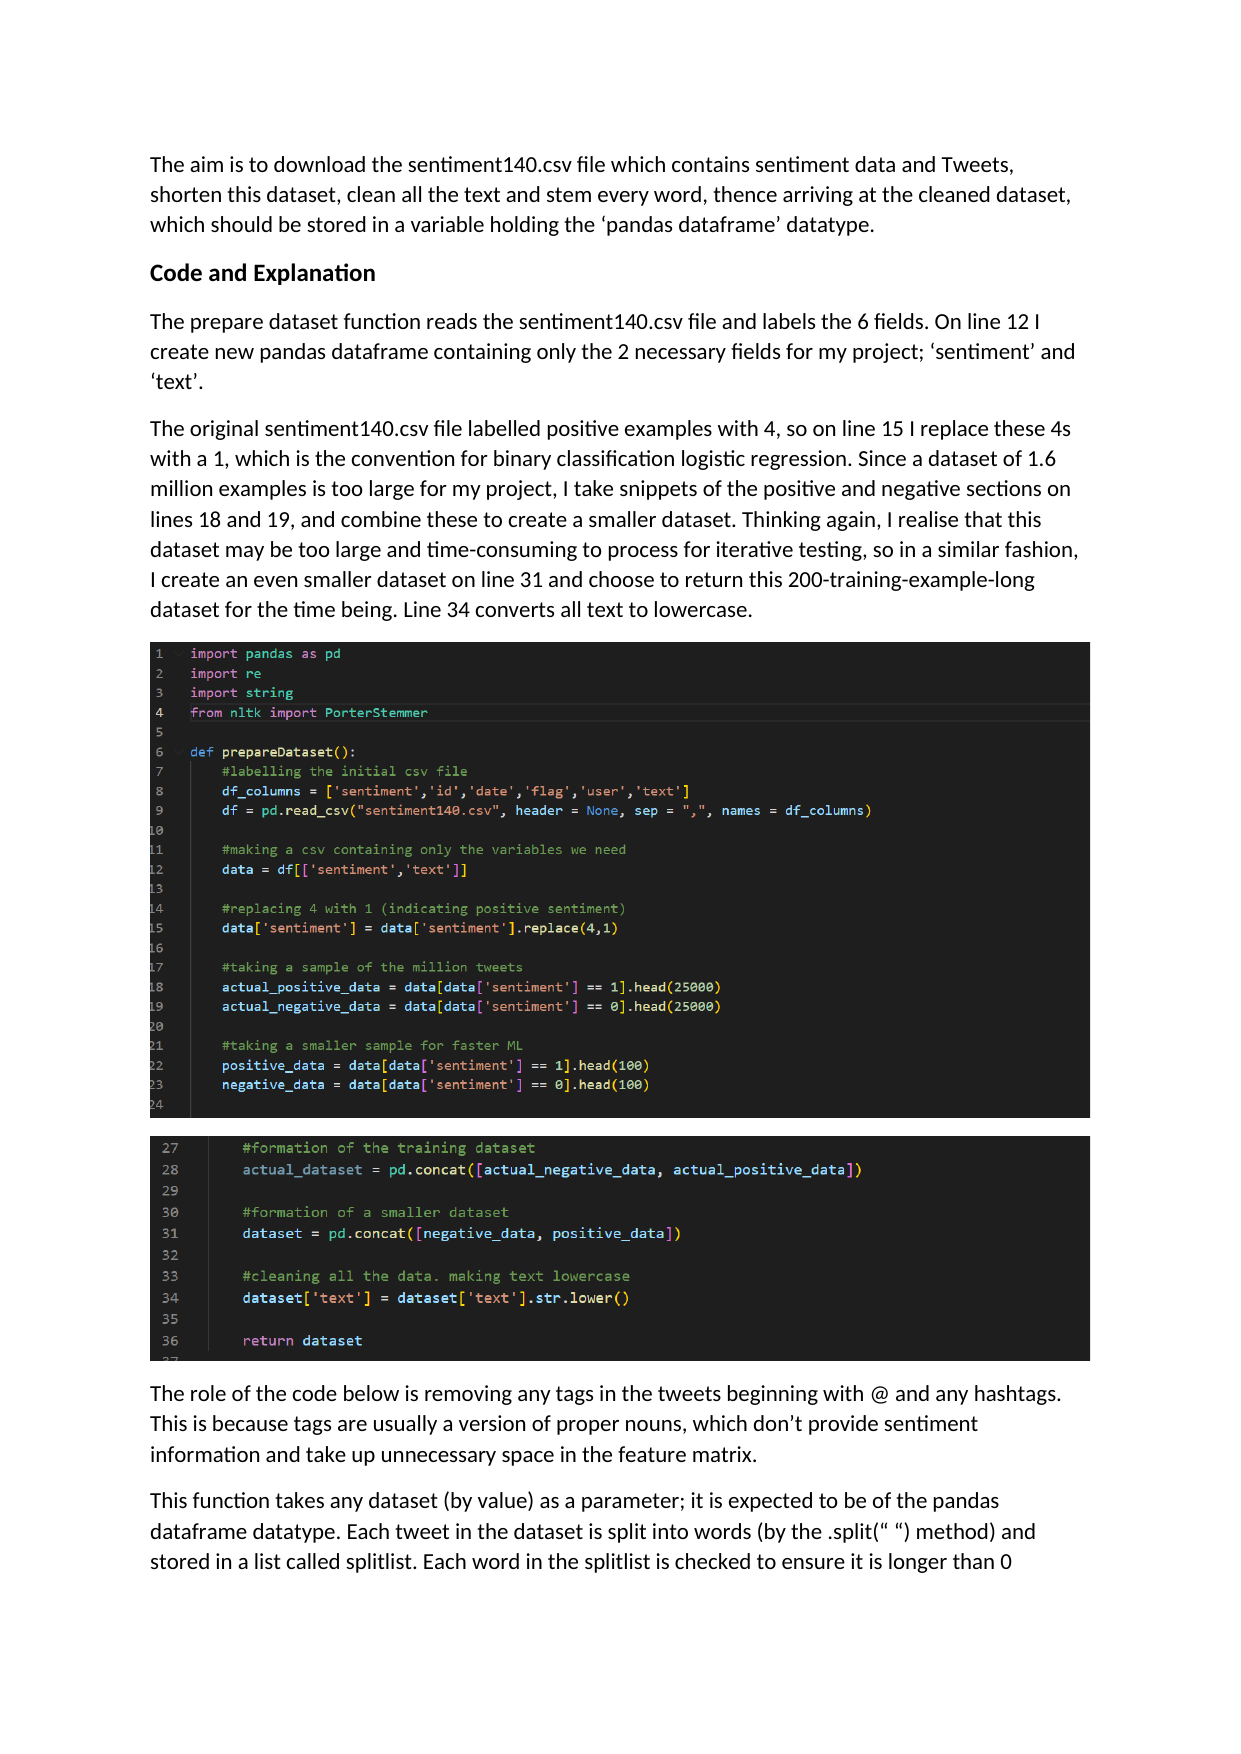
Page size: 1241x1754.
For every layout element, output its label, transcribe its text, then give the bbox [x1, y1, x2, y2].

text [150, 1487, 1090, 1575]
text The original sentiment140.csv file labelled positive examples with 4, so on line 15 I replace these 4s with a 1, which is the convention for binary classification logistic regression. Since a dataset of 1.6 million examples is too large for my project, I take snippets of the positive and negative sections on lines 18 and 19, and combine these to create a smaller dataset. Thinking again, I realise that this dataset may be too large and time-consuming to process for iterative testing, so in a similar fashion, I create an even smaller dataset on line 31 and choose to return this 200-training-example-long dataset for the time being. Line 34 converts all text to lowercase. [150, 414, 1090, 623]
picture [150, 642, 1091, 1118]
picture [150, 1136, 1091, 1361]
text The role of the code below is removing any tags in the tweets beginning with @ and any hashtags. This is because tags are usually a version of proper nouns, which don’t provide sentiment information and take up unnecessary space in the feature matrix. [150, 1379, 1090, 1468]
text Code and Explanation [150, 257, 1090, 288]
text The prepare dataset function reads the sentiment140.csv file and labels the 6 fields. On line 12 I create new pandas dataframe containing only the 2 necessary fields for my project; ‘sentiment’ and ‘text’. [150, 307, 1090, 395]
text The aim is to download the sentiment140.csv file which contains sentiment data and Tweets, shorten this dataset, clean all the text and stem every word, thence arriving at the cleaned dataset, which should be stored in a variable holding the ‘pandas dataframe’ datatype. [150, 150, 1090, 238]
